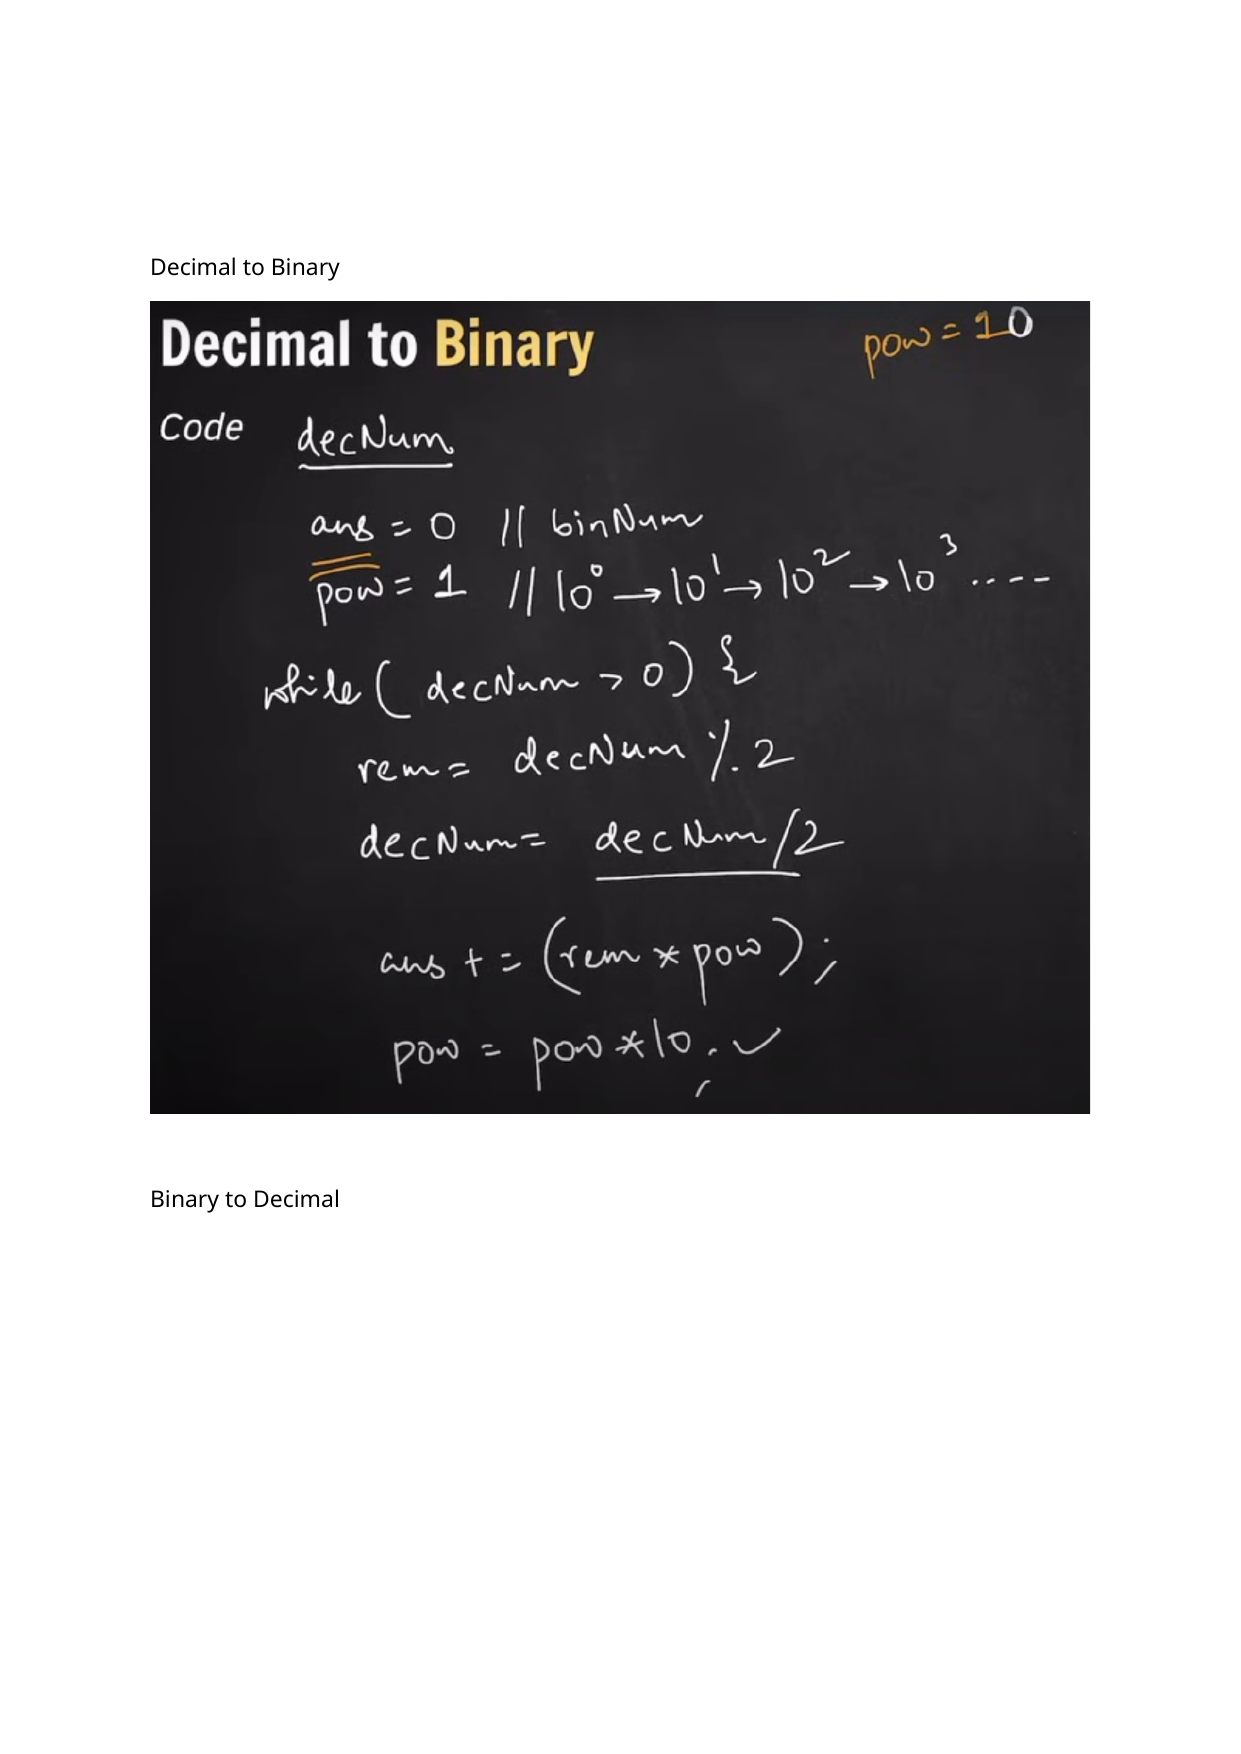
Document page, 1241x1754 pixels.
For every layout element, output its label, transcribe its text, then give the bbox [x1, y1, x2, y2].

text Decimal to Binary [150, 251, 1090, 282]
picture [150, 301, 1091, 1114]
text Binary to Decimal [150, 1183, 1090, 1214]
